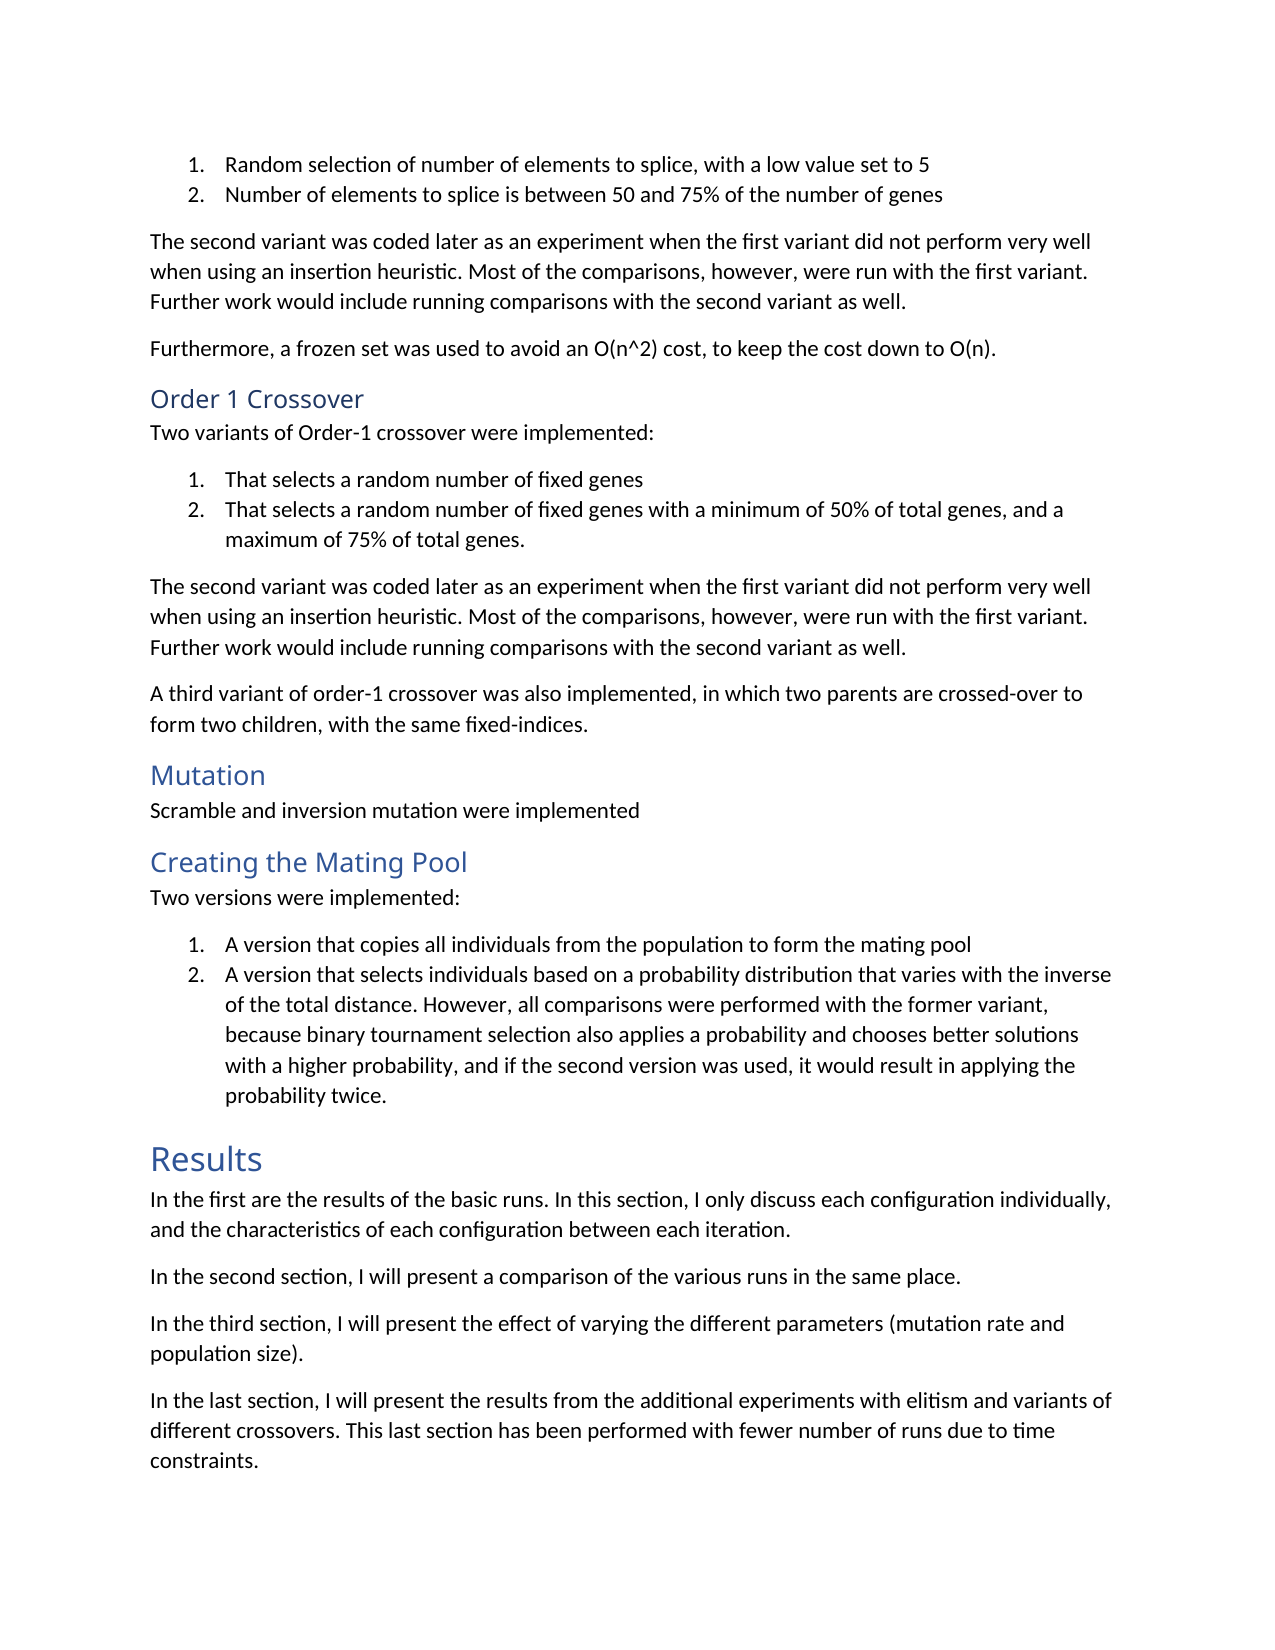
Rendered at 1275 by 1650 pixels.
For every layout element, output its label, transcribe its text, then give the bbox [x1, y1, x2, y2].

text Scramble and inversion mutation were implemented [150, 796, 1125, 824]
list That selects a random number of fixed genes [187, 465, 1125, 493]
text In the second section, I will present a comparison of the various runs in the same place. [150, 1262, 1125, 1290]
text Two variants of Order-1 crossover were implemented: [150, 418, 1125, 446]
list A version that selects individuals based on a probability distribution that varies with the inverse of the total distance. However, all comparisons were performed with the former variant, because binary tournament selection also applies a probability and chooses better solutions with a higher probability, and if the second version was used, it would result in applying the probability twice. [187, 960, 1125, 1109]
text A third variant of order-1 crossover was also implemented, in which two parents are crossed-over to form two children, with the same fixed-indices. [150, 679, 1125, 738]
subtitle Creating the Mating Pool [150, 843, 1125, 880]
subtitle Results [150, 1136, 1125, 1182]
text In the third section, I will present the effect of varying the different parameters (mutation rate and population size). [150, 1309, 1125, 1367]
subtitle Mutation [150, 757, 1125, 793]
text Two versions were implemented: [150, 883, 1125, 911]
text The second variant was coded later as an experiment when the first variant did not perform very well when using an insertion heuristic. Most of the comparisons, however, were run with the first variant. Further work would include running comparisons with the second variant as well. [150, 227, 1125, 316]
text The second variant was coded later as an experiment when the first variant did not perform very well when using an insertion heuristic. Most of the comparisons, however, were run with the first variant. Further work would include running comparisons with the second variant as well. [150, 572, 1125, 661]
text Furthermore, a frozen set was used to avoid an O(n^2) cost, to keep the cost down to O(n). [150, 334, 1125, 362]
subtitle Order 1 Crossover [150, 381, 1125, 415]
list A version that copies all individuals from the population to form the mating pool [187, 930, 1125, 958]
text In the first are the results of the basic runs. In this section, I only discuss each configuration individually, and the characteristics of each configuration between each iteration. [150, 1185, 1125, 1243]
text In the last section, I will present the results from the additional experiments with elitism and variants of different crossovers. This last section has been performed with fewer number of runs due to time constraints. [150, 1386, 1125, 1474]
list Random selection of number of elements to splice, with a low value set to 5 [187, 150, 1125, 178]
list Number of elements to splice is between 50 and 75% of the number of genes [187, 180, 1125, 208]
list That selects a random number of fixed genes with a minimum of 50% of total genes, and a maximum of 75% of total genes. [187, 495, 1125, 553]
